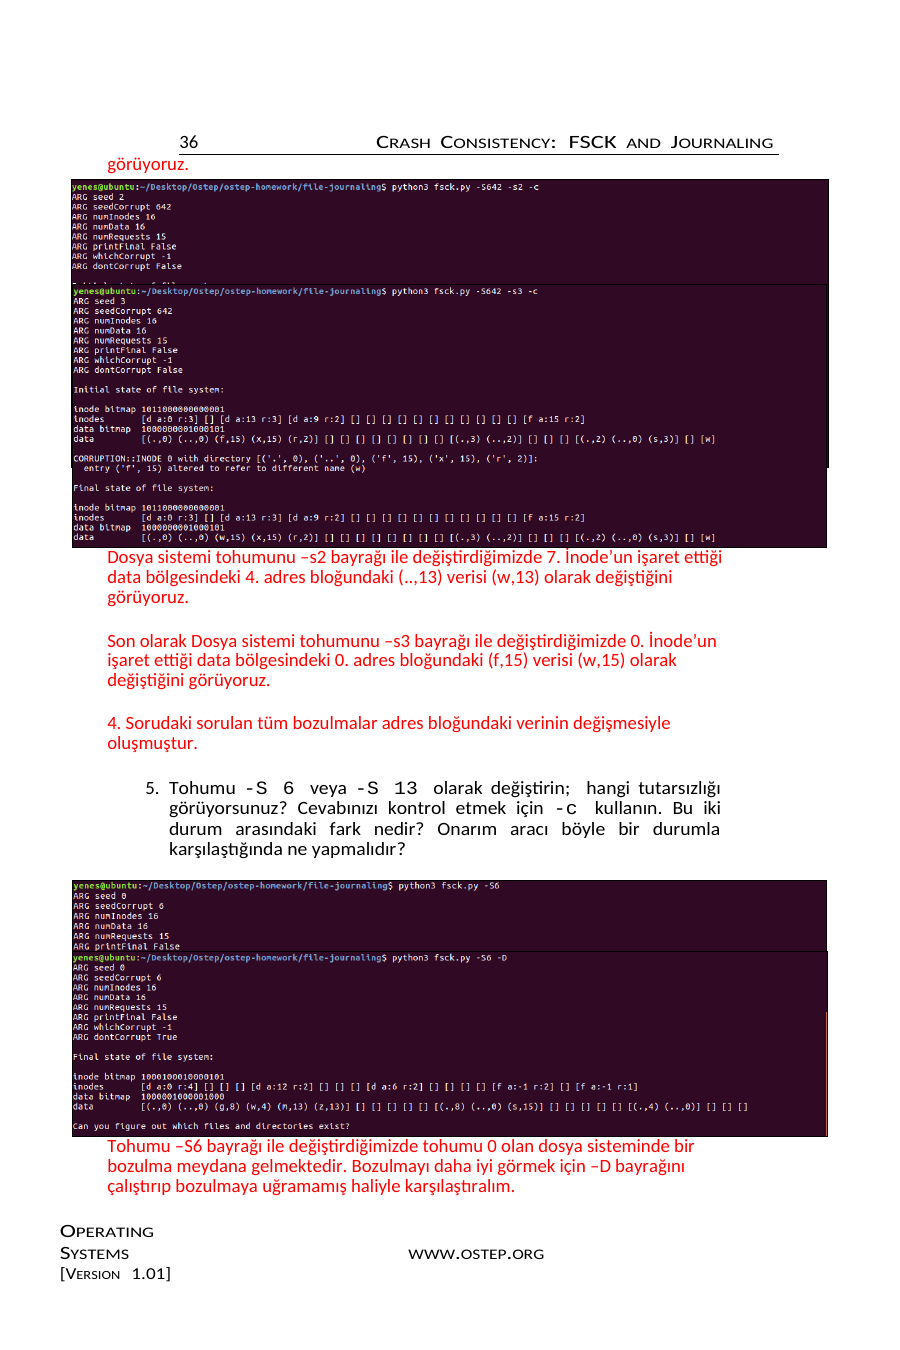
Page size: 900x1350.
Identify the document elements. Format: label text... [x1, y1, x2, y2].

list Tohumu -S 6 veya -S 13 olarak değiştirin; hangi tutarsızlığı görüyorsunuz? Cevabınızı kontrol etmek için -c kullanın. Bu iki durum arasındaki fark nedir? Onarım aracı böyle bir durumla karşılaştığında ne yapmalıdır? [145, 778, 721, 860]
picture [73, 952, 827, 1136]
text Son olarak Dosya sistemi tohumunu –s3 bayrağı ile değiştirdiğimizde 0. İnode’un işaret ettiği data bölgesindeki 0. adres bloğundaki (f,15) verisi (w,15) olarak değiştiğini görüyoruz. [107, 631, 745, 691]
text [107, 154, 745, 174]
picture [73, 285, 826, 547]
picture [72, 180, 828, 467]
text Dosya sistemi tohumunu –s2 bayrağı ile değiştirdiğimizde 7. İnode’un işaret ettiği data bölgesindeki 4. adres bloğundaki (..,13) verisi (w,13) olarak değiştiğini görüyoruz. [107, 548, 745, 608]
text 4. Sorudaki sorulan tüm bozulmalar adres bloğundaki verinin değişmesiyle oluşmuştur. [107, 714, 745, 754]
picture [73, 881, 826, 951]
text Tohumu –S6 bayrağı ile değiştirdiğimizde tohumu 0 olan dosya sisteminde bir bozulma meydana gelmektedir. Bozulmayı daha iyi görmek için –D bayrağını çalıştırıp bozulmaya uğramamış haliyle karşılaştıralım. [107, 1137, 745, 1198]
